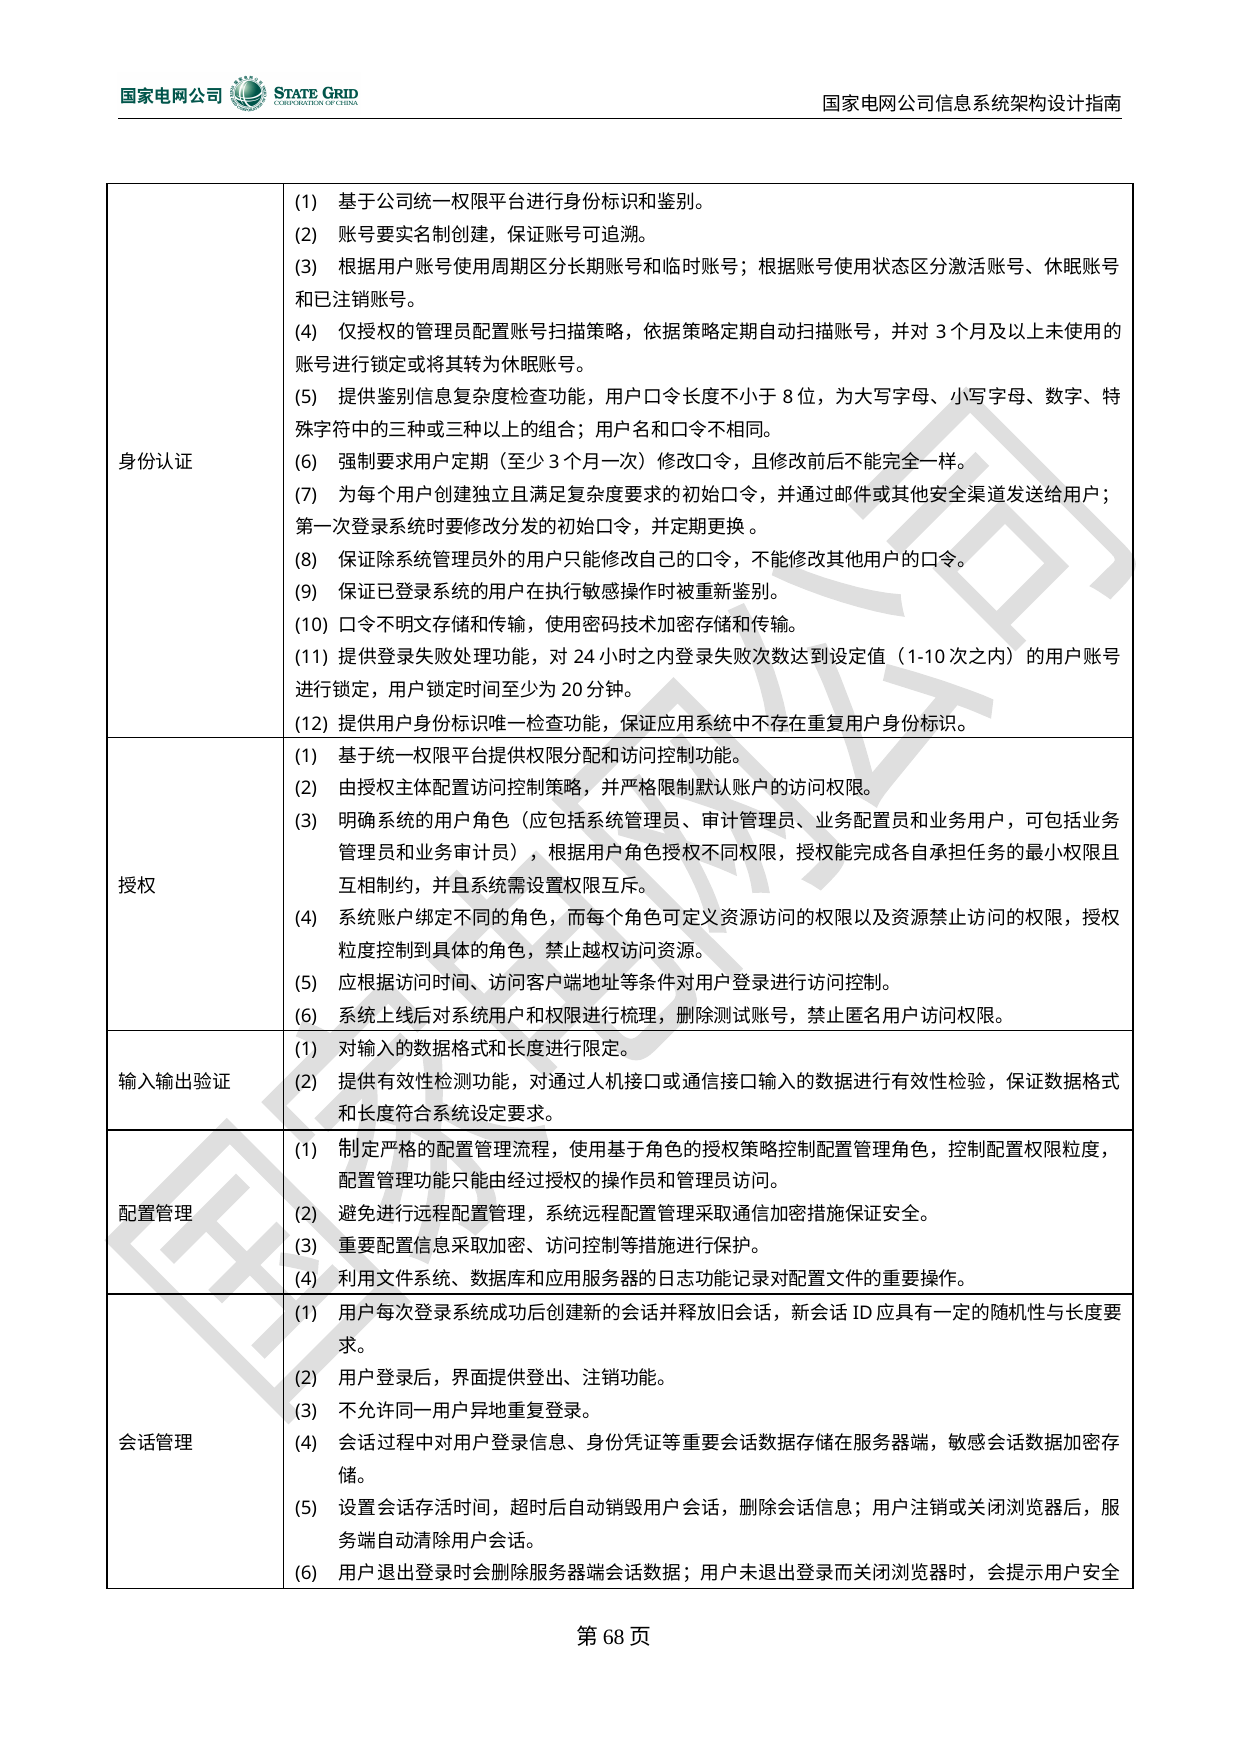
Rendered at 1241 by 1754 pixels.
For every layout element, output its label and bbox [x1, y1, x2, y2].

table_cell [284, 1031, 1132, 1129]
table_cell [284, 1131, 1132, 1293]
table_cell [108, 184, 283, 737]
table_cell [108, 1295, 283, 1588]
picture [116, 72, 362, 115]
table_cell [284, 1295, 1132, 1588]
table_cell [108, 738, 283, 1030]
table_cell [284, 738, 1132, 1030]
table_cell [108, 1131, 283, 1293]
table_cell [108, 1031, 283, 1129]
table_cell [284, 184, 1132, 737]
